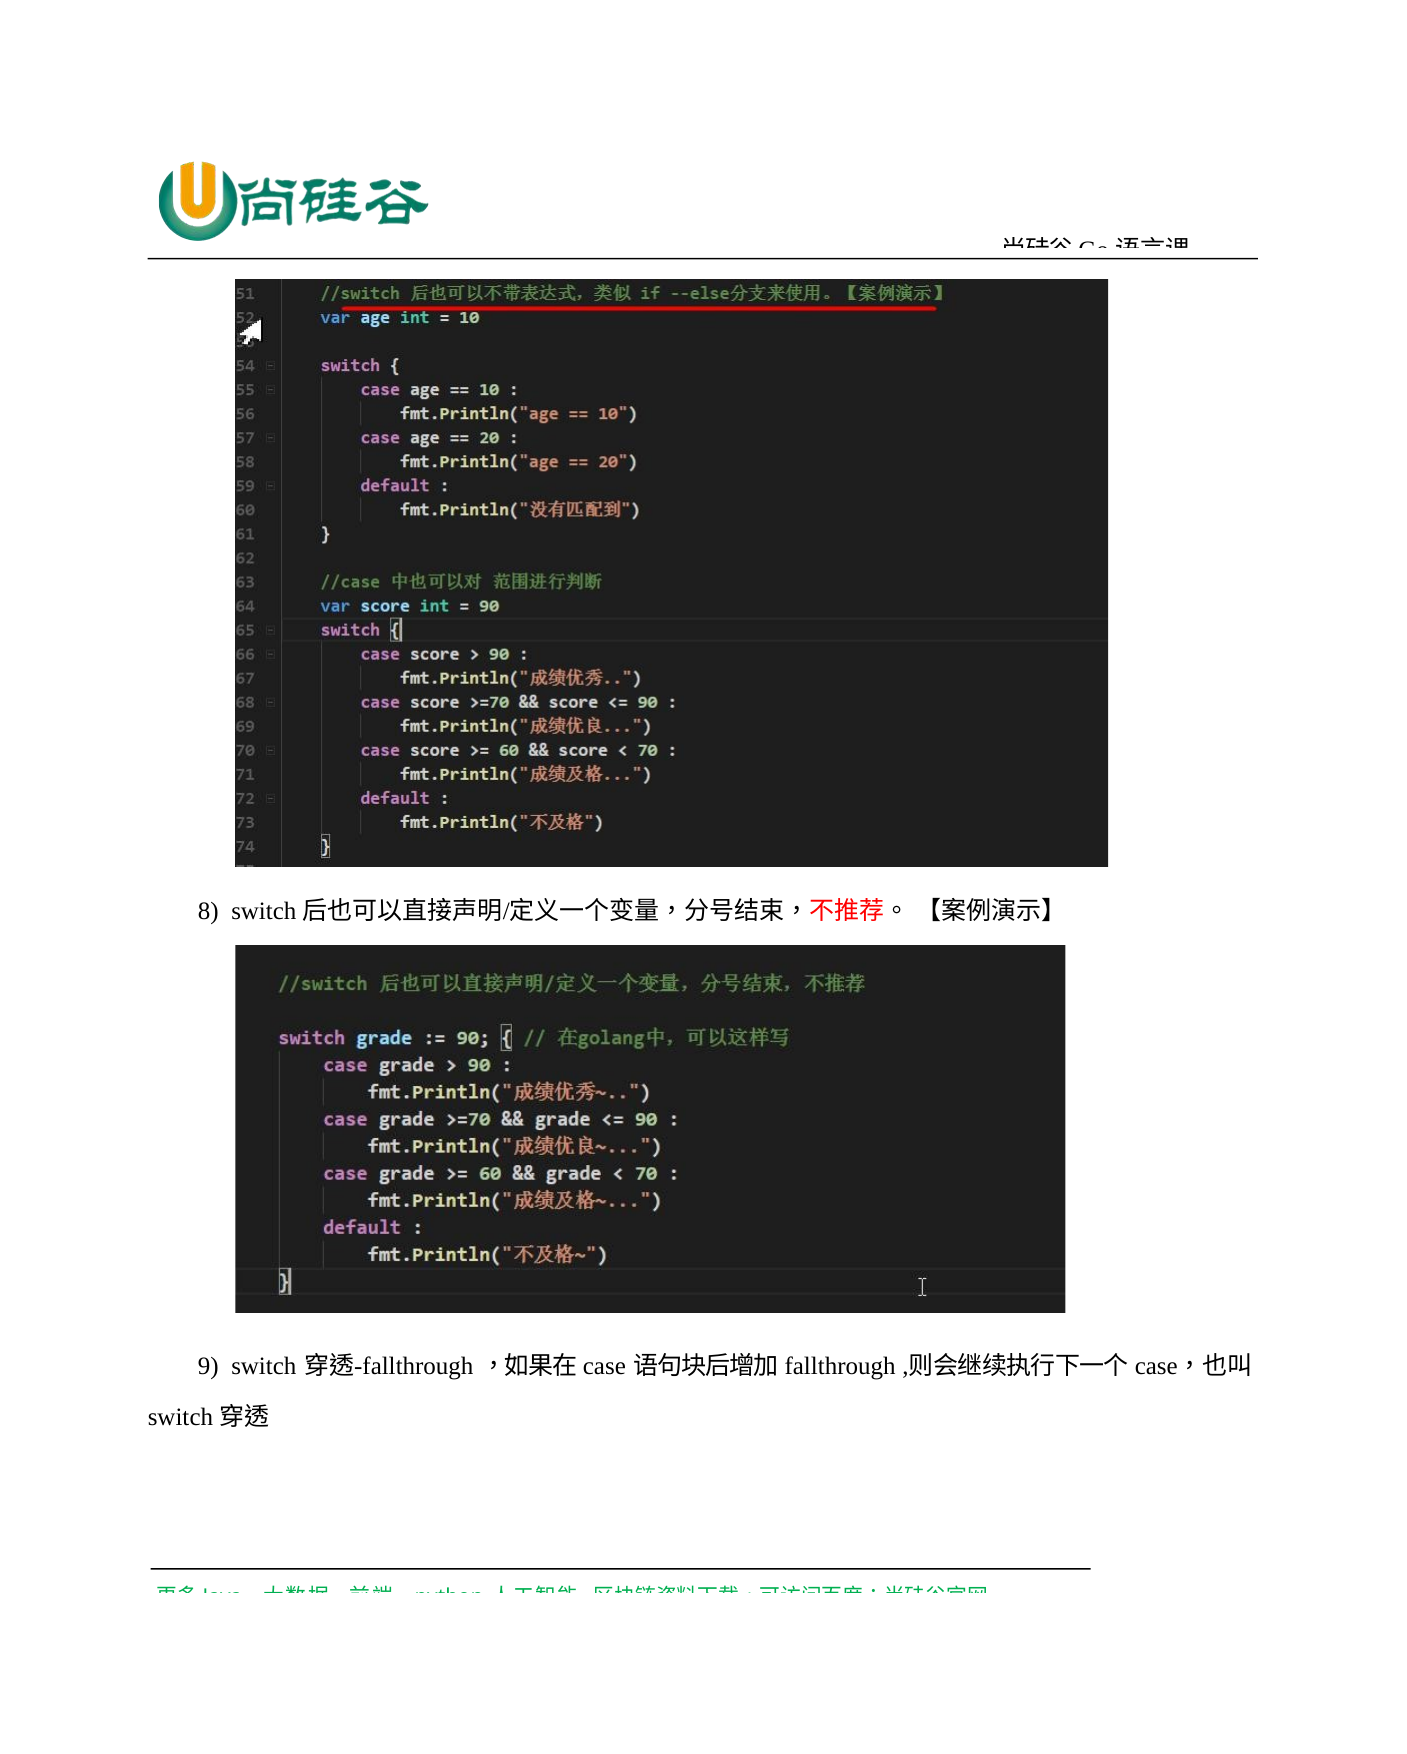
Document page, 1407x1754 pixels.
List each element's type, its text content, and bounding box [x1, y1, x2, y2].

picture [158, 161, 429, 241]
list switch 后也可以直接声明/定义一个变量，分号结束，不推荐。 【案例演示】 [198, 893, 1319, 927]
picture [235, 945, 1066, 1313]
picture [235, 279, 1109, 867]
